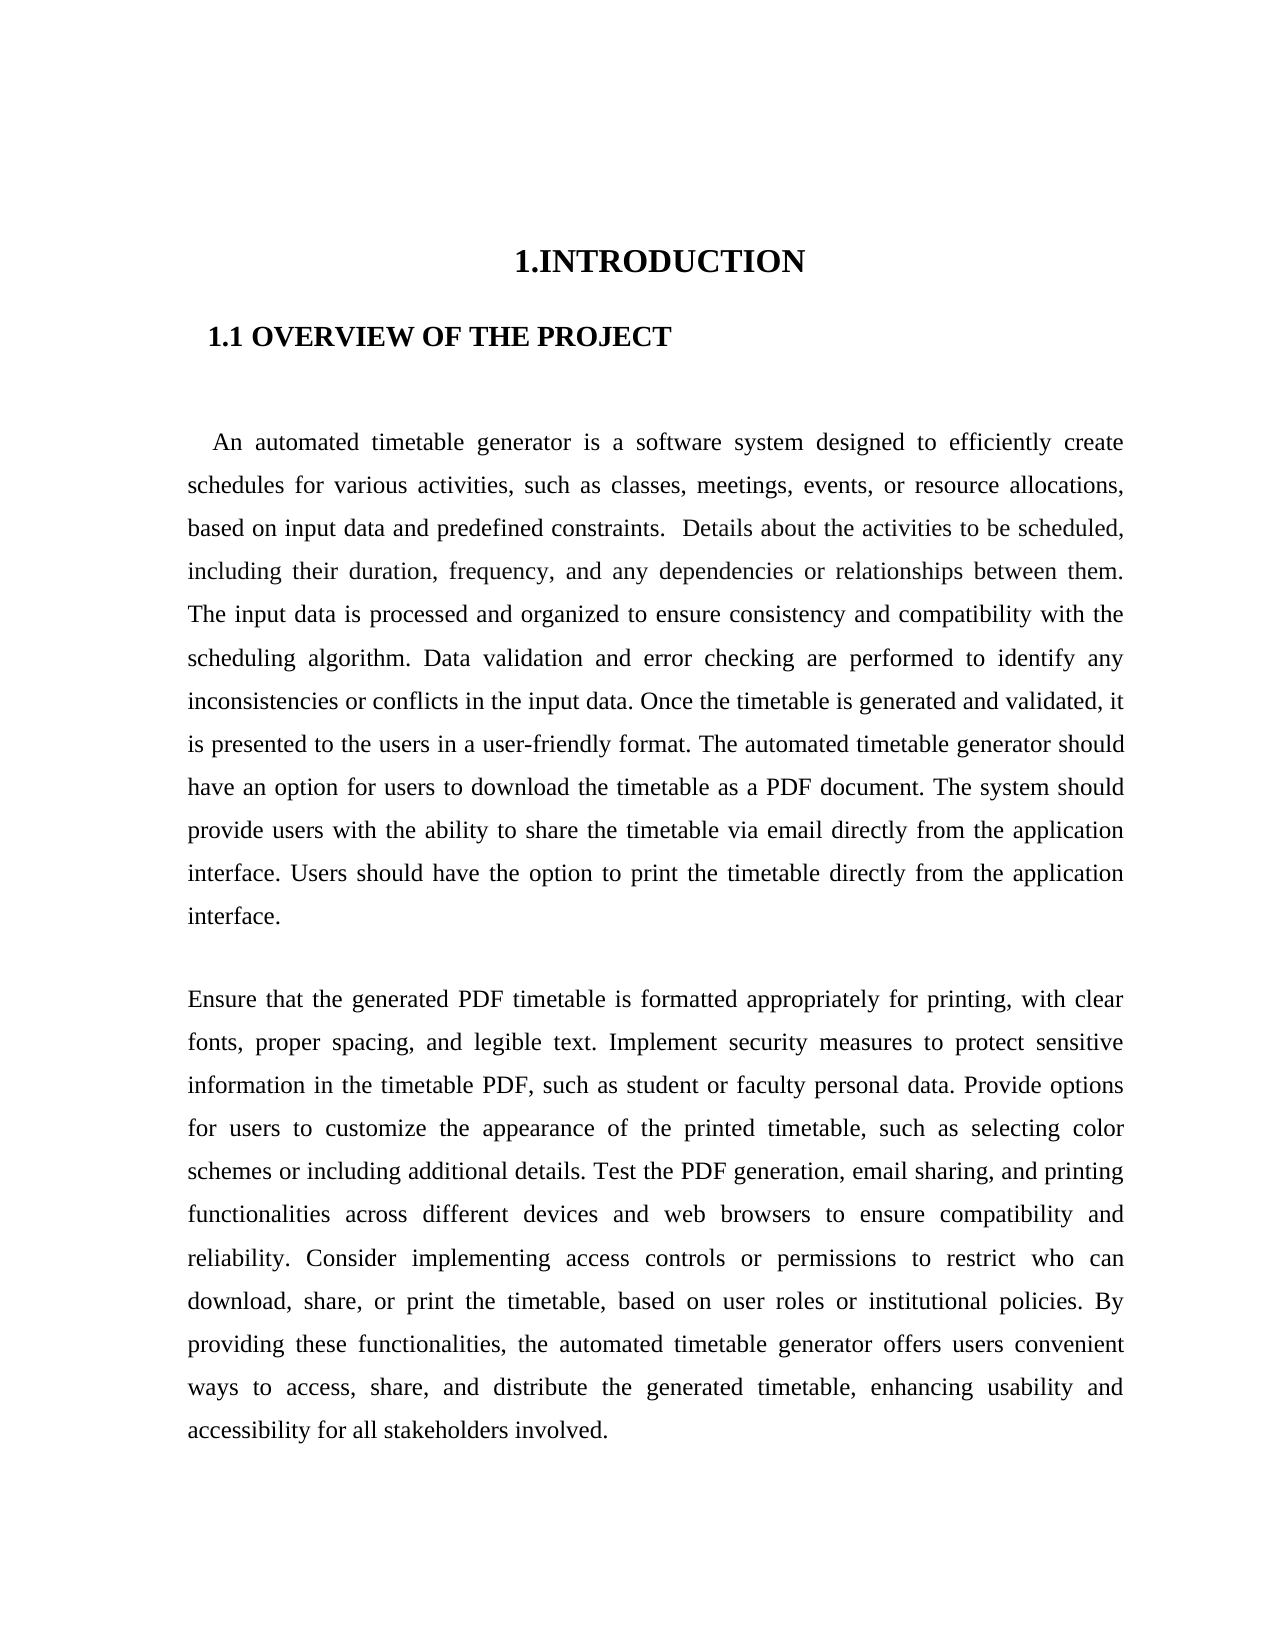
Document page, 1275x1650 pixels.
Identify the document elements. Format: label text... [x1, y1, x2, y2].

subtitle 1.INTRODUCTION [187, 241, 1132, 279]
text An automated timetable generator is a software system designed to efficiently create schedules for various activities, such as classes, meetings, events, or resource allocations, based on input data and predefined constraints. Details about the activities to be scheduled, including their duration, frequency, and any dependencies or relationships between them. The input data is processed and organized to ensure consistency and compatibility with the scheduling algorithm. Data validation and error checking are performed to identify any inconsistencies or conflicts in the input data. Once the timetable is generated and validated, it is presented to the users in a user-friendly format. The automated timetable generator should have an option for users to download the timetable as a PDF document. The system should provide users with the ability to share the timetable via email directly from the application interface. Users should have the option to print the timetable directly from the application interface. [187, 427, 1125, 556]
text Ensure that the generated PDF timetable is formatted appropriately for printing, with clear fonts, proper spacing, and legible text. Implement security measures to protect sensitive information in the timetable PDF, such as student or faculty personal data. Provide options for users to customize the appearance of the printed timetable, such as selecting color schemes or including additional details. Test the PDF generation, email sharing, and printing functionalities across different devices and web browsers to ensure compatibility and reliability. Consider implementing access controls or permissions to restrict who can download, share, or print the timetable, based on user roles or institutional policies. By providing these functionalities, the automated timetable generator offers users convenient ways to access, share, and distribute the generated timetable, enhancing usability and accessibility for all stakeholders involved. [187, 984, 1125, 1444]
text An automated timetable generator is a software system designed to efficiently create schedules for various activities, such as classes, meetings, events, or resource allocations, based on input data and predefined constraints. Details about the activities to be scheduled, including their duration, frequency, and any dependencies or relationships between them. The input data is processed and organized to ensure consistency and compatibility with the scheduling algorithm. Data validation and error checking are performed to identify any inconsistencies or conflicts in the input data. Once the timetable is generated and validated, it is presented to the users in a user-friendly format. The automated timetable generator should have an option for users to download the timetable as a PDF document. The system should provide users with the ability to share the timetable via email directly from the application interface. Users should have the option to print the timetable directly from the application interface. [187, 585, 1125, 930]
list OVERVIEW OF THE PROJECT [207, 319, 1125, 352]
